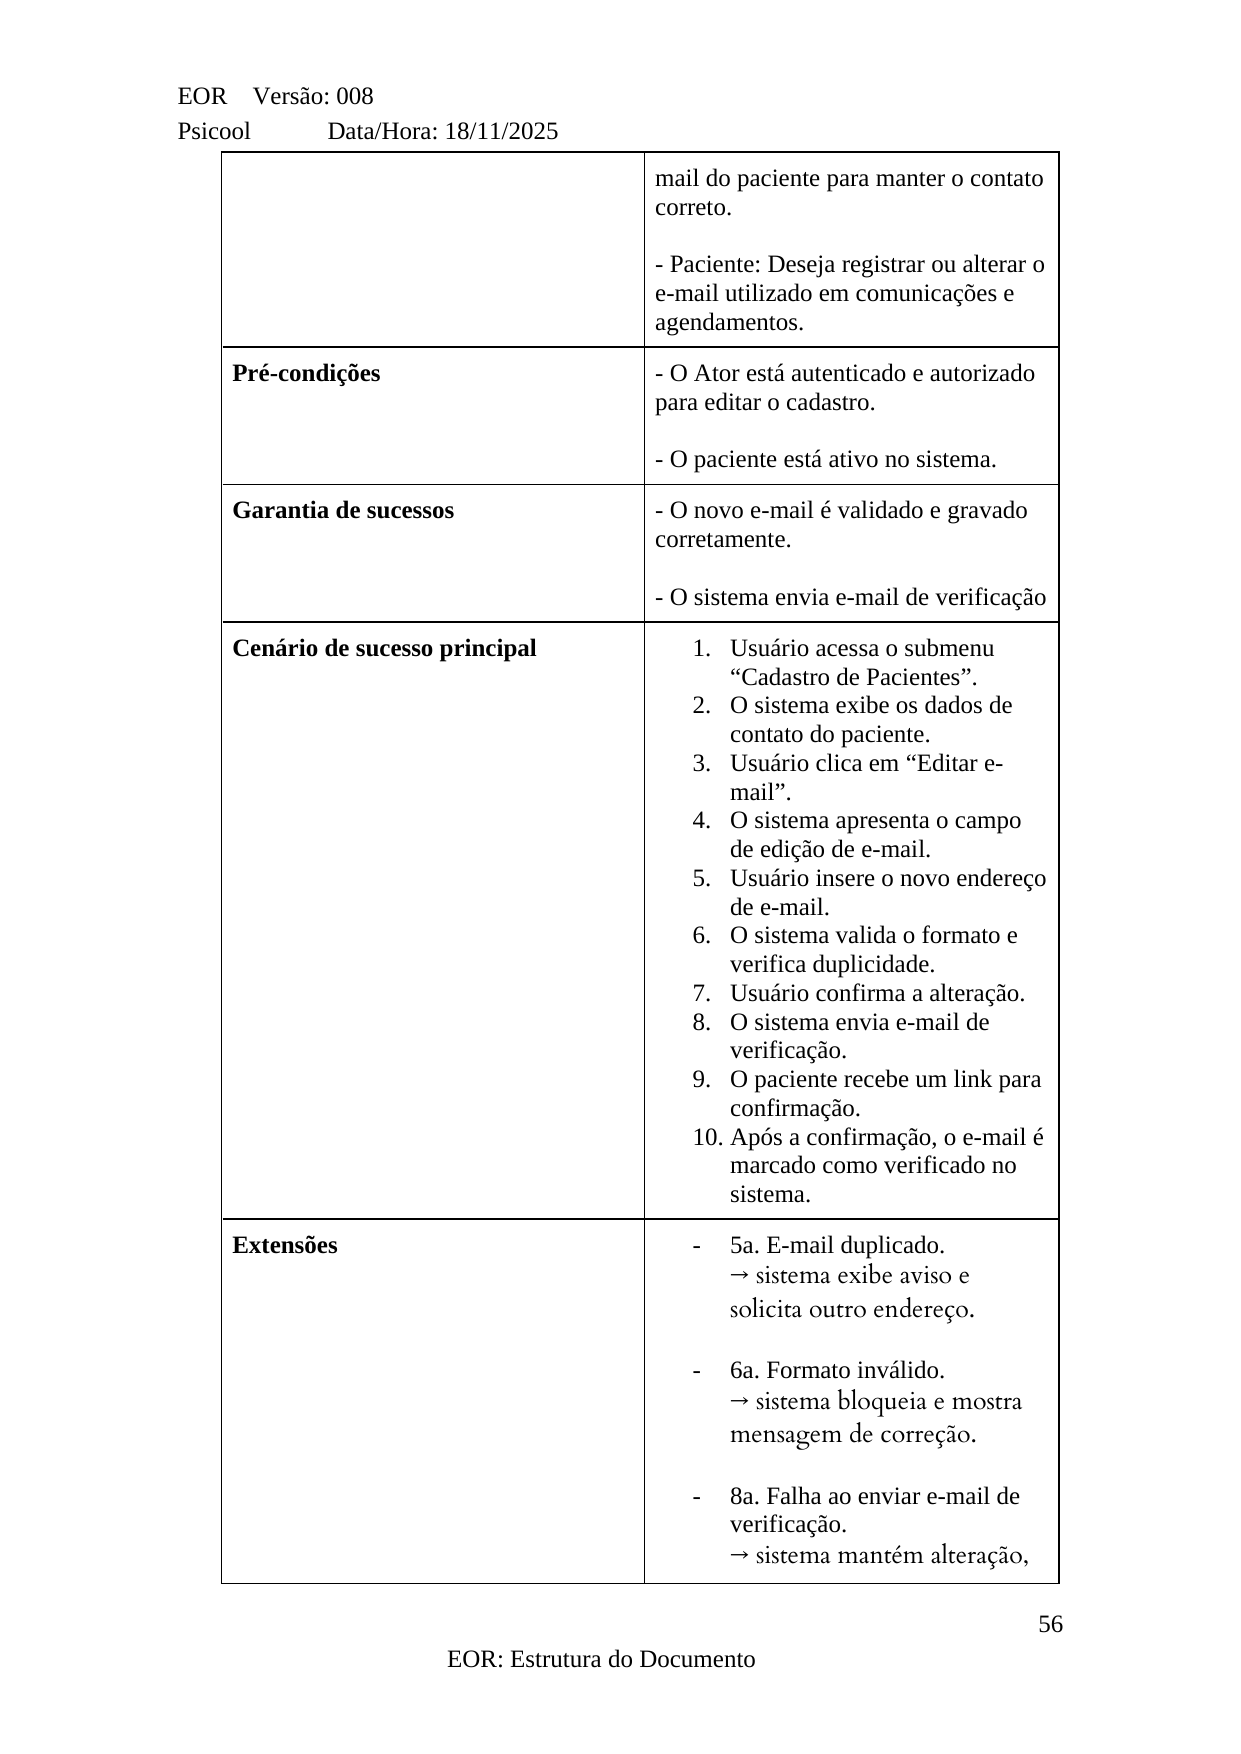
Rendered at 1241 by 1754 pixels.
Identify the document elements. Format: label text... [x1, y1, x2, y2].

table_cell - O Ator está autenticado e autorizado para editar o cadastro. - O paciente está ativo no sistema. [645, 348, 1058, 483]
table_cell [645, 153, 1058, 346]
table_cell Pré-condições [222, 347, 644, 483]
table_cell Garantia de sucessos [222, 485, 644, 621]
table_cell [645, 1220, 1058, 1582]
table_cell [222, 153, 644, 346]
table_cell Extensões [222, 1219, 644, 1582]
table_cell - O novo e-mail é validado e gravado corretamente. - O sistema envia e-mail de verificação [645, 485, 1058, 621]
table_cell Cenário de sucesso principal [222, 622, 644, 1218]
table_cell Usuário acessa o submenu “Cadastro de Pacientes”. O sistema exibe os dados de contato do paciente. Usuário clica em “Editar e-mail”. O sistema apresenta o campo de edição de e-mail. Usuário insere o novo endereço de e-mail. O sistema valida o formato e verifica duplicidade. Usuário confirma a alteração. O sistema envia e-mail de verificação. O paciente recebe um link para confirmação. Após a confirmação, o e-mail é marcado como verificado no sistema. [645, 623, 1058, 1218]
